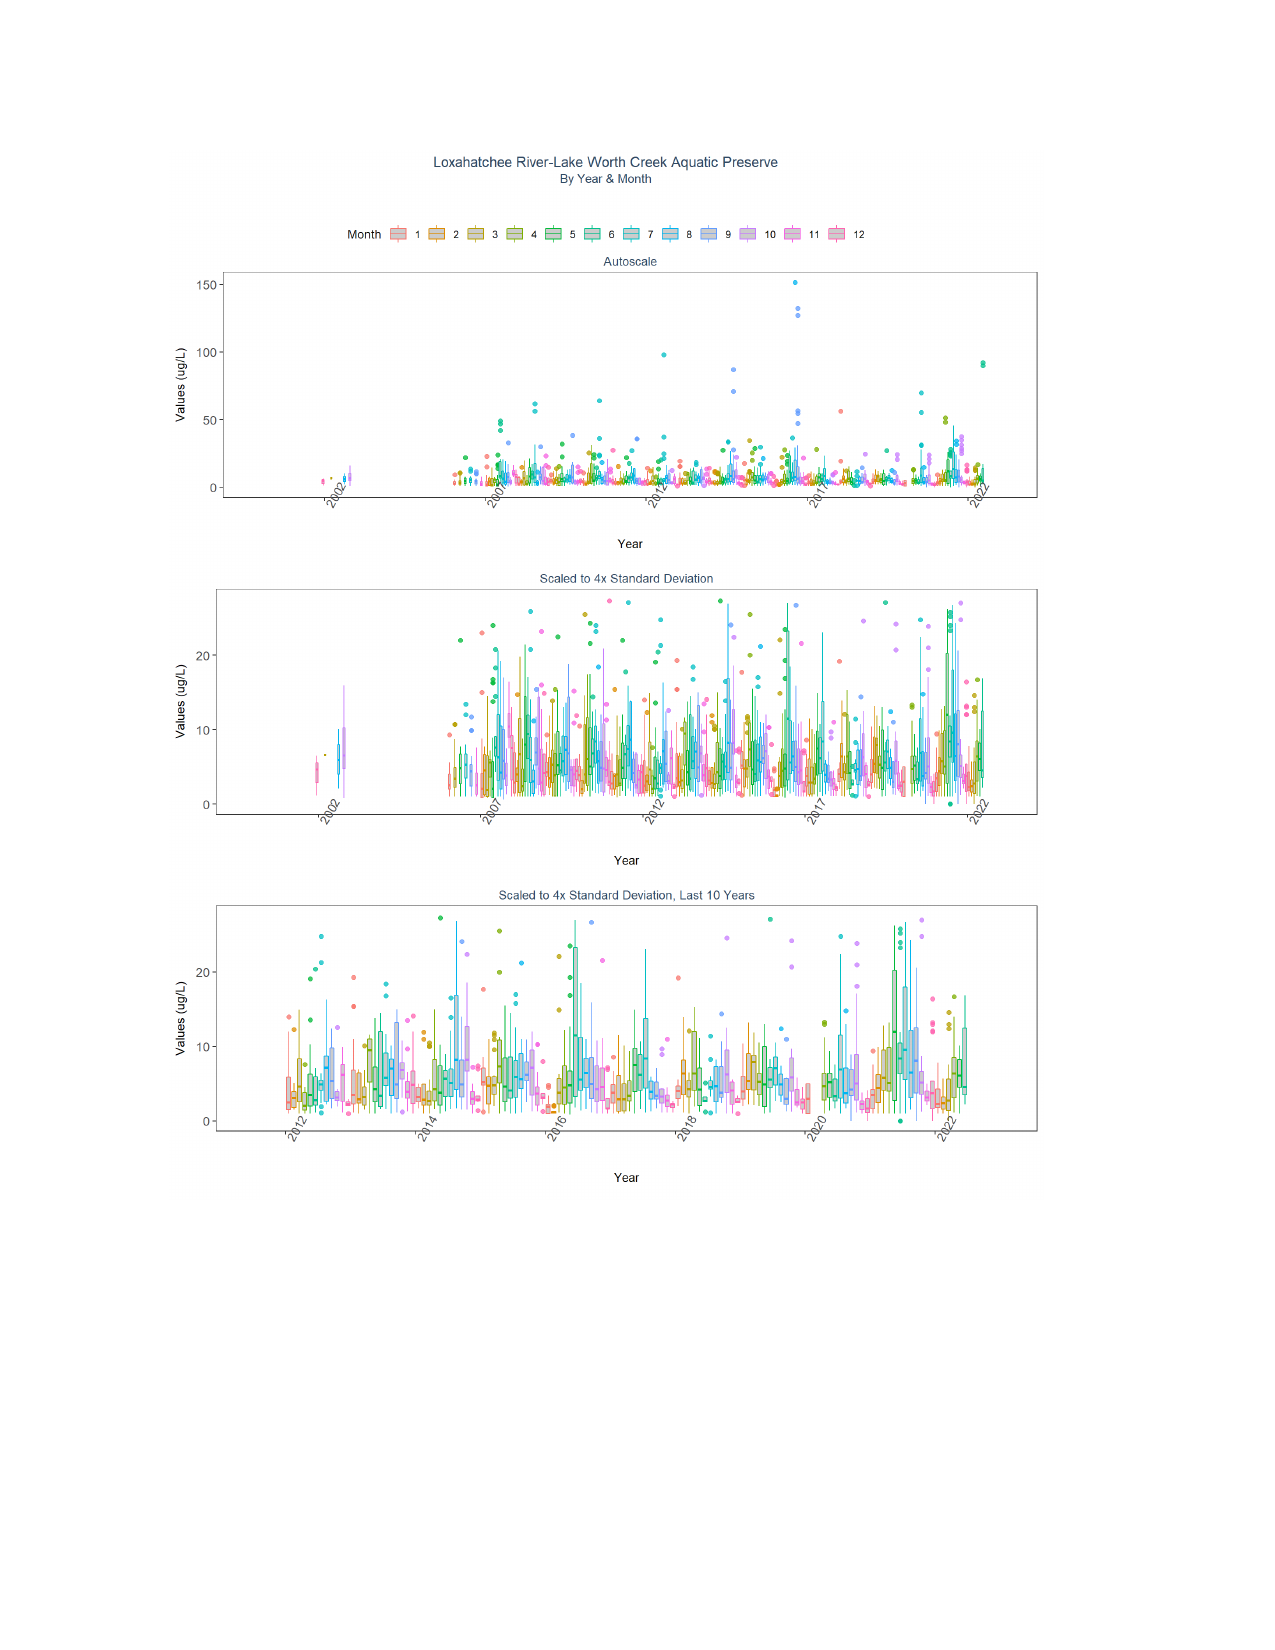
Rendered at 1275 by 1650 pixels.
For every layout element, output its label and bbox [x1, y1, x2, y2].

picture [168, 150, 1044, 1200]
